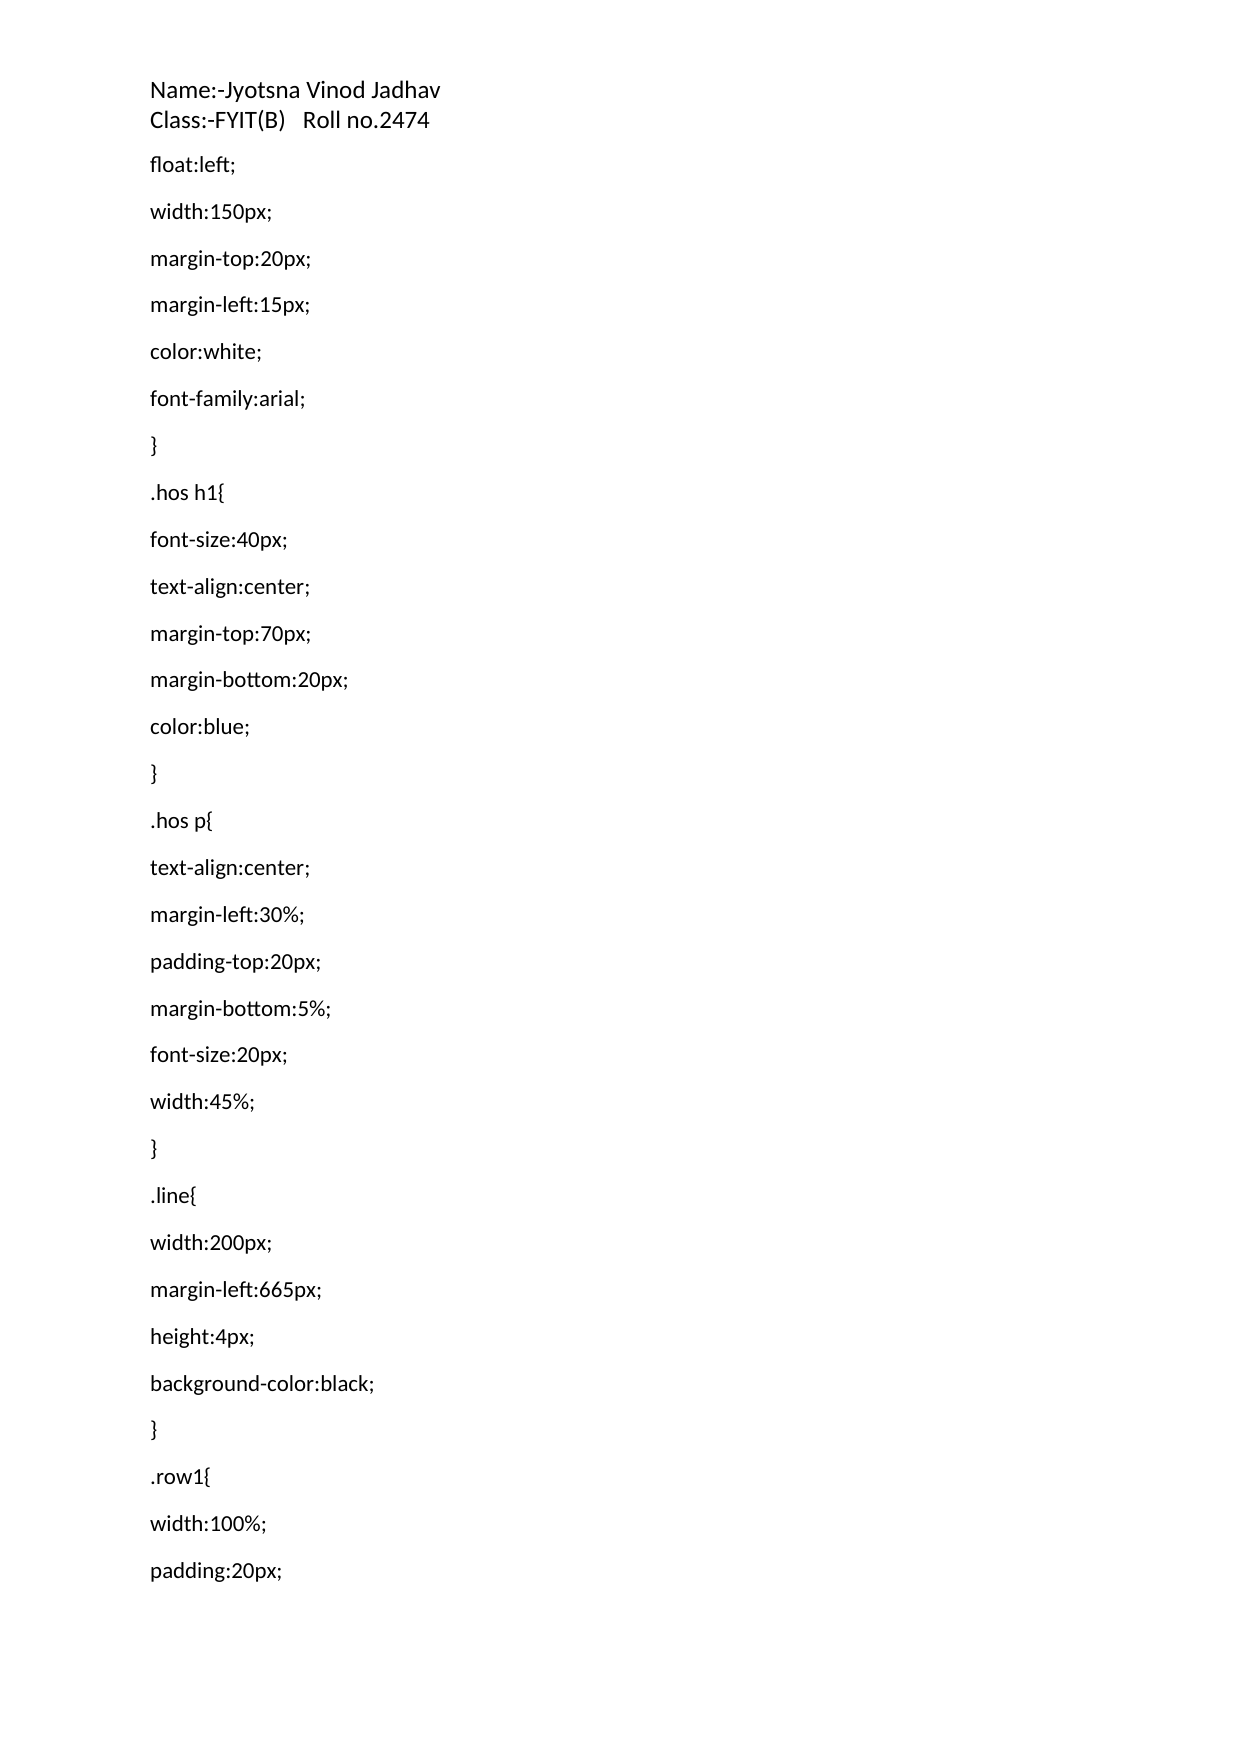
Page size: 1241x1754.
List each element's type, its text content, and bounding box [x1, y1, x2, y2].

text width:100%; [150, 1509, 1090, 1537]
text margin-top:20px; [150, 244, 1090, 272]
text font-family:arial; [150, 384, 1090, 412]
text .hos h1{ [150, 478, 1090, 506]
text text-align:center; [150, 572, 1090, 600]
text margin-bottom:20px; [150, 666, 1090, 694]
text margin-bottom:5%; [150, 994, 1090, 1022]
text font-size:20px; [150, 1041, 1090, 1069]
text text-align:center; [150, 853, 1090, 881]
text } [150, 431, 1090, 459]
text color:white; [150, 337, 1090, 366]
text height:4px; [150, 1322, 1090, 1350]
text margin-left:15px; [150, 291, 1090, 319]
text width:45%; [150, 1087, 1090, 1116]
text .hos p{ [150, 806, 1090, 834]
text background-color:black; [150, 1369, 1090, 1397]
text font-size:40px; [150, 525, 1090, 553]
text color:blue; [150, 712, 1090, 741]
text .row1{ [150, 1462, 1090, 1491]
text } [150, 759, 1090, 787]
text width:150px; [150, 197, 1090, 225]
text margin-left:665px; [150, 1275, 1090, 1303]
text width:200px; [150, 1228, 1090, 1256]
text padding-top:20px; [150, 947, 1090, 975]
text padding:20px; [150, 1556, 1090, 1584]
text } [150, 1134, 1090, 1162]
text } [150, 1416, 1090, 1444]
text float:left; [150, 150, 1090, 178]
text margin-top:70px; [150, 619, 1090, 647]
text margin-left:30%; [150, 900, 1090, 928]
text .line{ [150, 1181, 1090, 1209]
